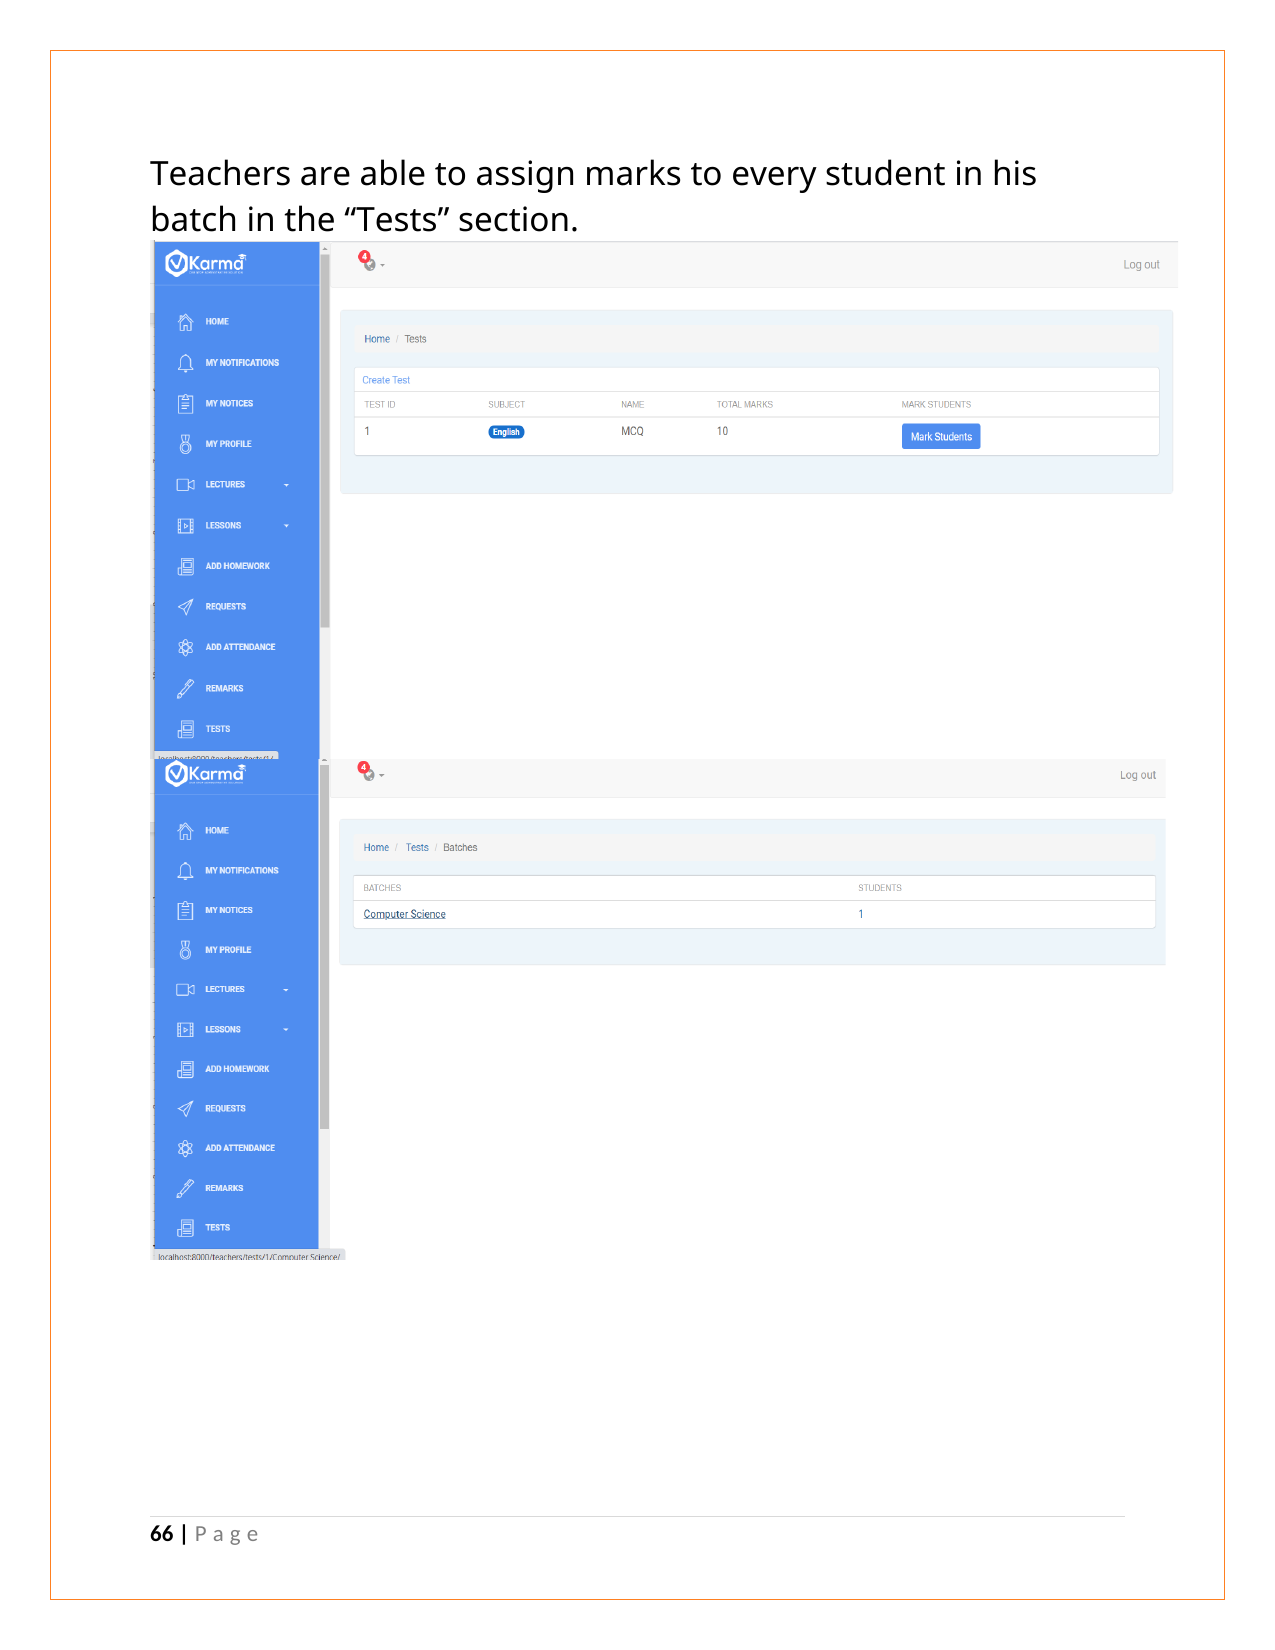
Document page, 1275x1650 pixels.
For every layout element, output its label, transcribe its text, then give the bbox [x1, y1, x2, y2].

picture [150, 240, 1179, 1260]
text Teachers are able to assign marks to every student in his batch in the “Tests” section. [150, 150, 1125, 240]
